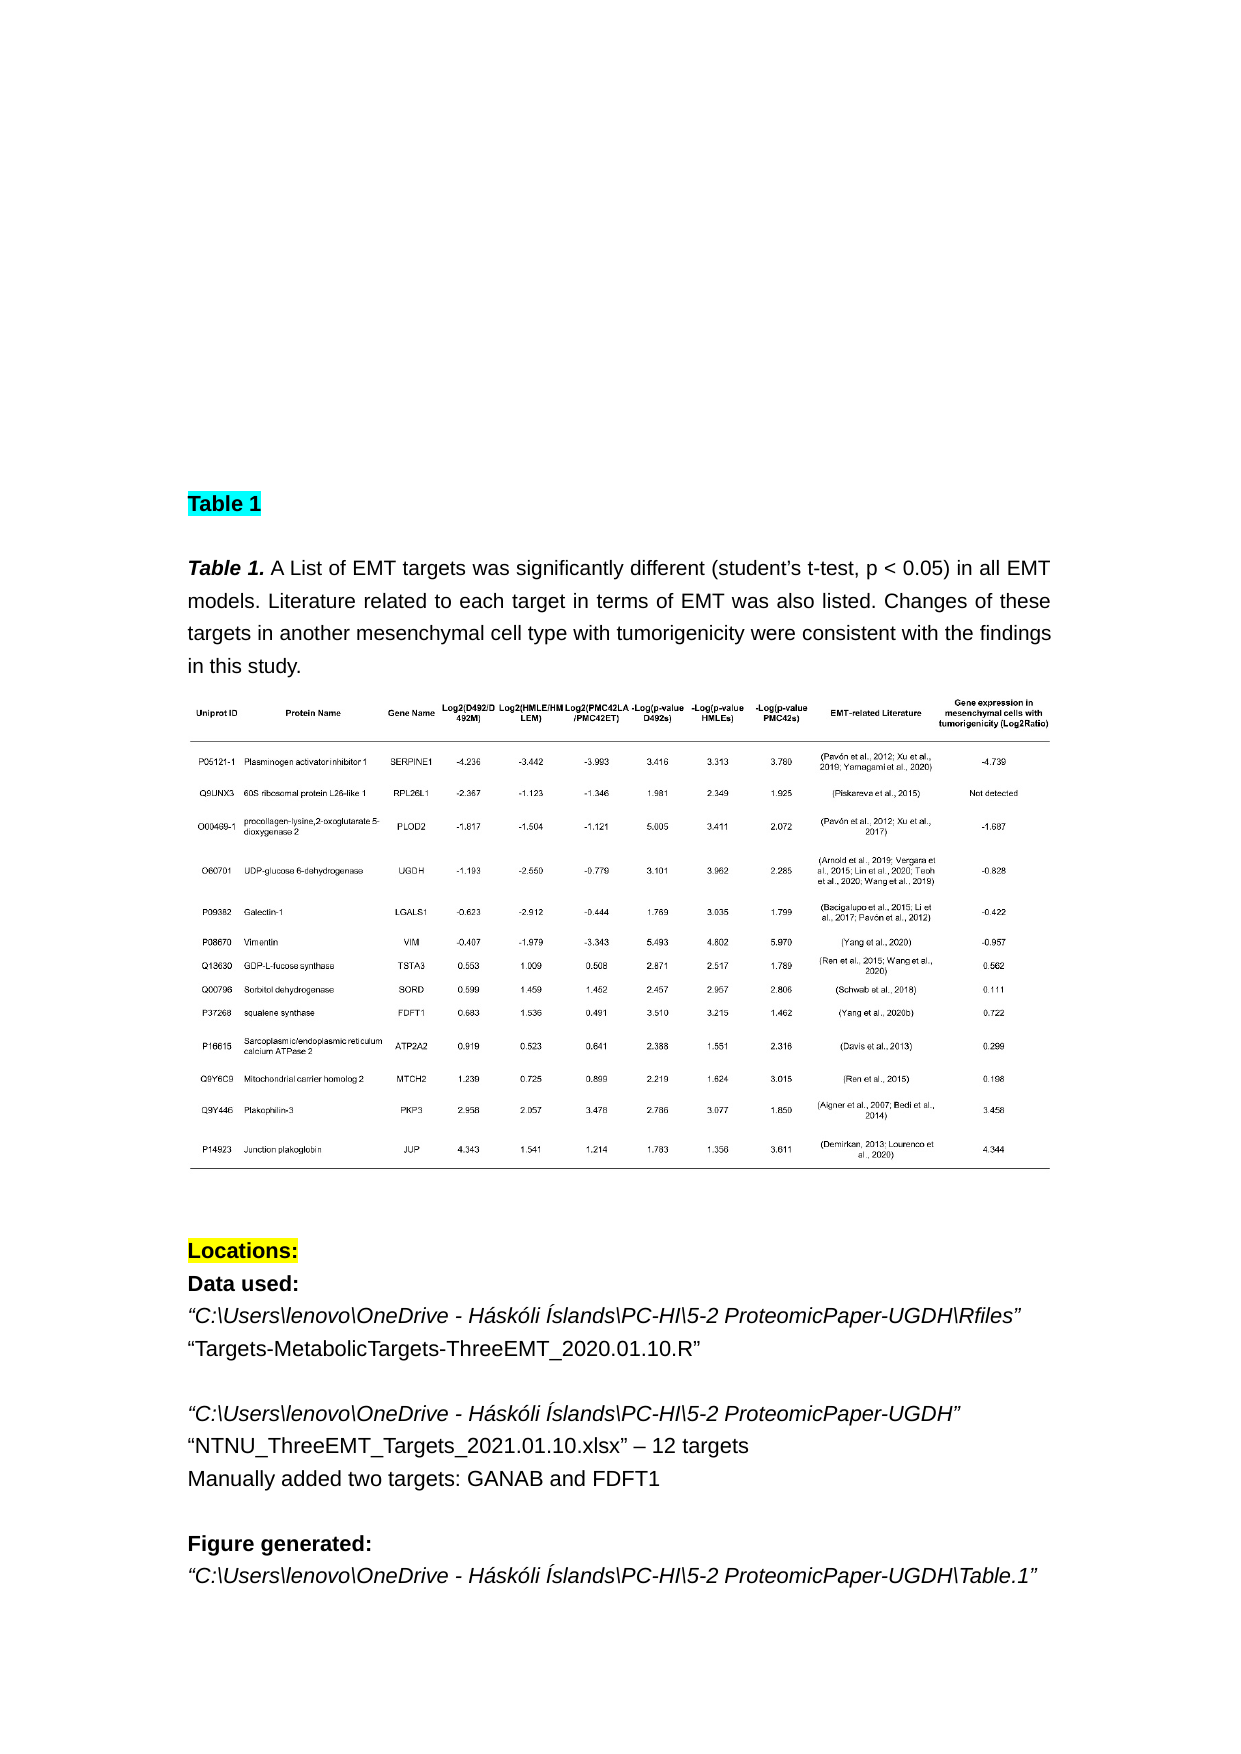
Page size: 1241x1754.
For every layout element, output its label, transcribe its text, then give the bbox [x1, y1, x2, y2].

text “C:\Users\lenovo\OneDrive - Háskóli Íslands\PC-HI\5-2 ProteomicPaper-UGDH\Rfiles” [187, 1299, 1053, 1332]
text “C:\Users\lenovo\OneDrive - Háskóli Íslands\PC-HI\5-2 ProteomicPaper-UGDH\Table.1” [187, 1559, 1053, 1592]
text “Targets-MetabolicTargets-ThreeEMT_2020.01.10.R” [187, 1332, 1053, 1364]
text “NTNU_ThreeEMT_Targets_2021.01.10.xlsx” – 12 targets [187, 1429, 1053, 1462]
text Table 1 [187, 487, 1053, 519]
text Table 1. A List of EMT targets was significantly different (student’s t-test, p < 0.05) in all EMT models. Literature related to each target in terms of EMT was also listed. Changes of these targets in another mesenchymal cell type with tumorigenicity were consistent with the findings in this study. [187, 552, 1053, 682]
text Data used: [187, 1267, 1053, 1299]
text Manually added two targets: GANAB and FDFT1 [187, 1462, 1053, 1494]
text “C:\Users\lenovo\OneDrive - Háskóli Íslands\PC-HI\5-2 ProteomicPaper-UGDH” [187, 1397, 1053, 1429]
picture [187, 682, 1053, 1177]
text Locations: [187, 1234, 1053, 1267]
text Figure generated: [187, 1527, 1053, 1559]
